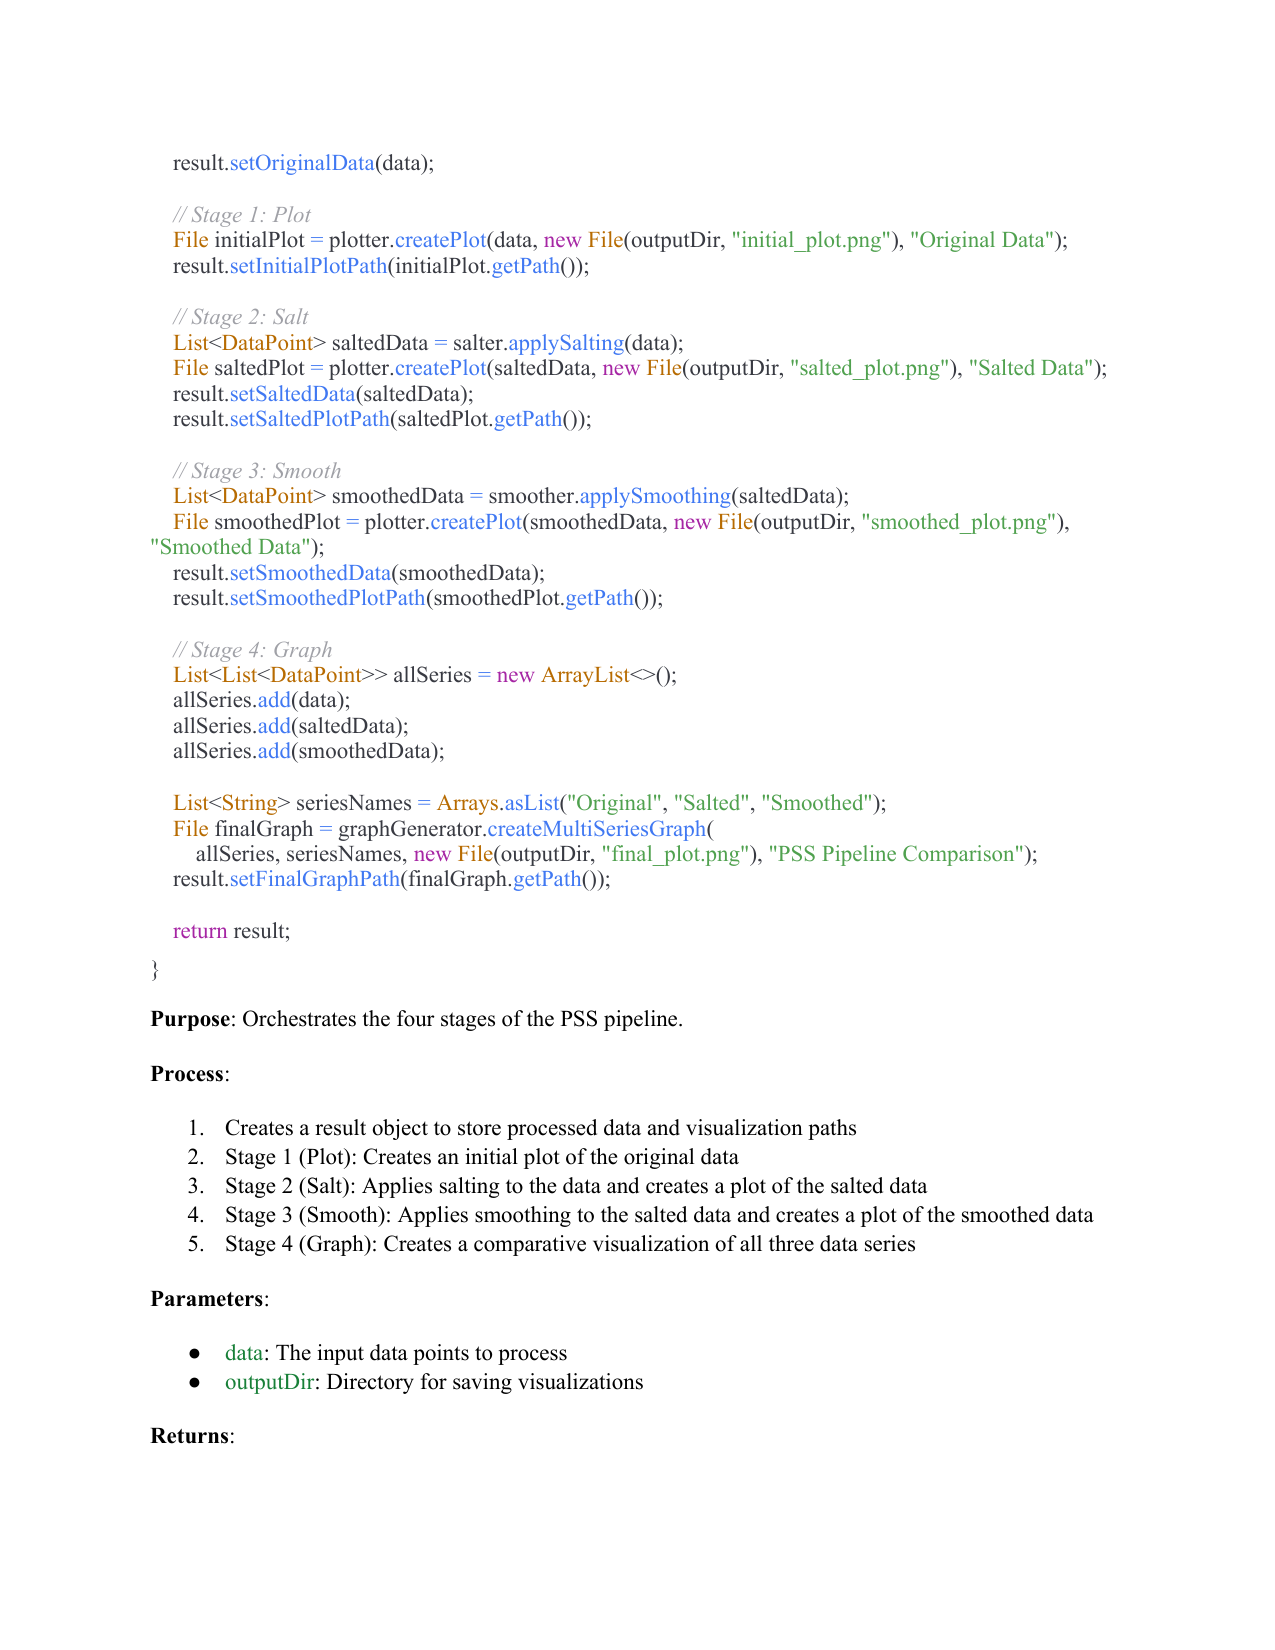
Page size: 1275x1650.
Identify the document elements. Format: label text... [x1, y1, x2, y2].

text // Stage 4: Graph [150, 637, 1125, 662]
text result.setSmoothedPlotPath(smoothedPlot.getPath()); [150, 585, 1125, 610]
list Creates a result object to store processed data and visualization paths [187, 1115, 1125, 1140]
list Stage 3 (Smooth): Applies smoothing to the salted data and creates a plot of the smoothed data [187, 1202, 1125, 1228]
list data: The input data points to process [187, 1340, 1125, 1365]
text allSeries, seriesNames, new File(outputDir, "final_plot.png"), "PSS Pipeline Comparison"); [150, 841, 1125, 866]
text allSeries.add(saltedData); [150, 713, 1125, 738]
text List<List<DataPoint>> allSeries = new ArrayList<>(); [150, 662, 1125, 687]
list Stage 2 (Salt): Applies salting to the data and creates a plot of the salted data [187, 1173, 1125, 1198]
text result.setSaltedData(saltedData); [150, 381, 1125, 406]
text // Stage 3: Smooth [150, 458, 1125, 483]
text List<DataPoint> smoothedData = smoother.applySmoothing(saltedData); [150, 483, 1125, 509]
text Returns: [150, 1423, 1125, 1448]
text return result; [150, 918, 1125, 943]
text } [150, 956, 1125, 981]
text allSeries.add(smoothedData); [150, 738, 1125, 764]
text File initialPlot = plotter.createPlot(data, new File(outputDir, "initial_plot.png"), "Original Data"); [150, 227, 1125, 253]
text result.setOriginalData(data); [150, 150, 1125, 175]
list Stage 4 (Graph): Creates a comparative visualization of all three data series [187, 1231, 1125, 1257]
text // Stage 1: Plot [150, 202, 1125, 227]
list outputDir: Directory for saving visualizations [187, 1369, 1125, 1394]
text File finalGraph = graphGenerator.createMultiSeriesGraph( [150, 816, 1125, 841]
text result.setInitialPlotPath(initialPlot.getPath()); [150, 253, 1125, 278]
text result.setFinalGraphPath(finalGraph.getPath()); [150, 866, 1125, 892]
text Purpose: Orchestrates the four stages of the PSS pipeline. [150, 1006, 1125, 1032]
text List<DataPoint> saltedData = salter.applySalting(data); [150, 330, 1125, 355]
text result.setSaltedPlotPath(saltedPlot.getPath()); [150, 406, 1125, 431]
text File saltedPlot = plotter.createPlot(saltedData, new File(outputDir, "salted_plot.png"), "Salted Data"); [150, 355, 1125, 381]
text File smoothedPlot = plotter.createPlot(smoothedData, new File(outputDir, "smoothed_plot.png"), "Smoothed Data"); [150, 509, 1125, 559]
list Stage 1 (Plot): Creates an initial plot of the original data [187, 1144, 1125, 1169]
text result.setSmoothedData(smoothedData); [150, 559, 1125, 585]
text List<String> seriesNames = Arrays.asList("Original", "Salted", "Smoothed"); [150, 790, 1125, 816]
text Process: [150, 1061, 1125, 1086]
text Parameters: [150, 1286, 1125, 1311]
text allSeries.add(data); [150, 687, 1125, 713]
text // Stage 2: Salt [150, 304, 1125, 330]
